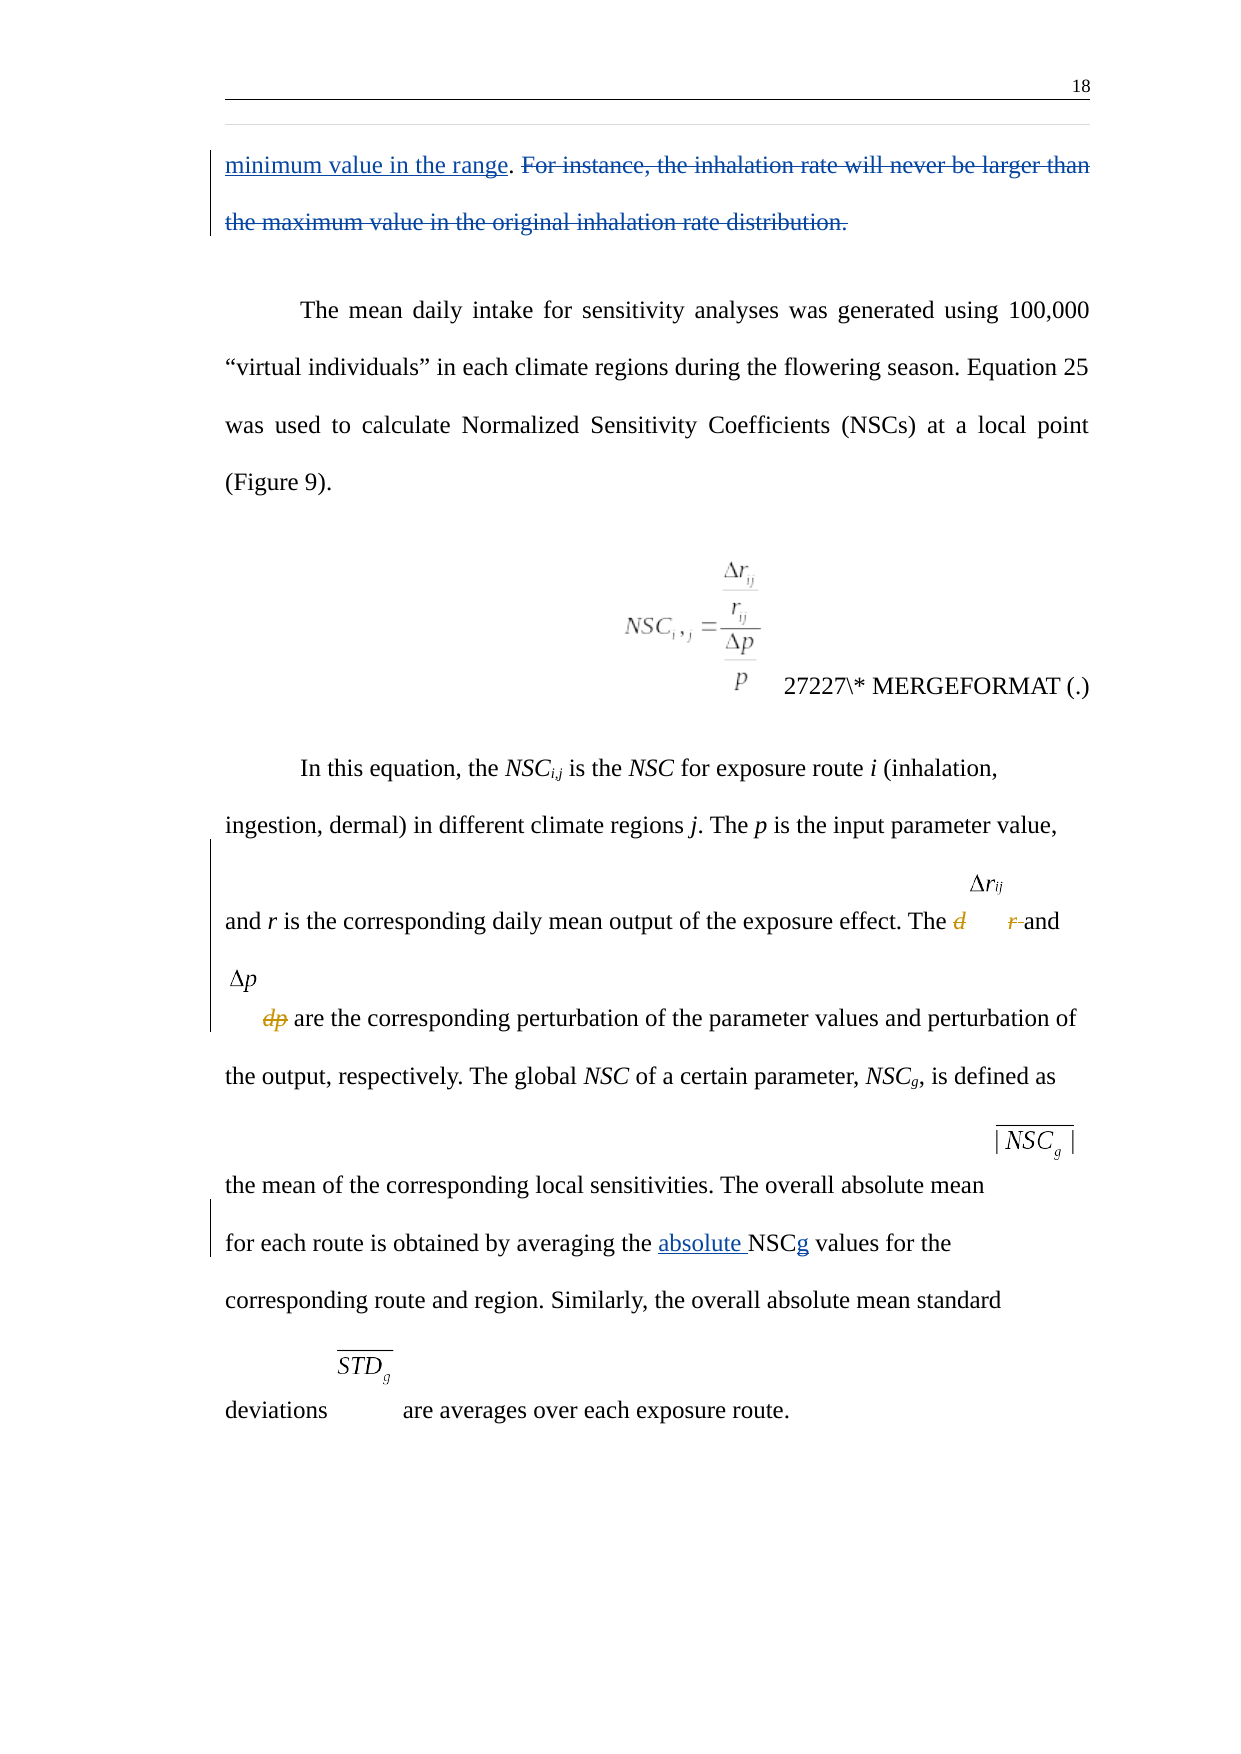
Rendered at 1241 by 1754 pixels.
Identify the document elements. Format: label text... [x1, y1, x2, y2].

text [225, 150, 1090, 236]
text In this equation, the NSCi,j is the NSC for exposure route i (inhalation, ingestion, dermal) in different climate regions j. The p is the input parameter value, and r is the corresponding daily mean output of the exposure effect. The and are the corresponding perturbation of the parameter values and perturbation of the output, respectively. The global NSC of a certain parameter, NSCg, is defined as the mean of the corresponding local sensitivities. The overall absolute mean for each route is obtained by averaging the NSC values for the corresponding route and region. Similarly, the overall absolute mean standard deviations are averages over each exposure route. [225, 753, 1090, 1424]
text The mean daily intake for sensitivity analyses was generated using 100,000 “virtual individuals” in each climate regions during the flowering season. Equation 25 was used to calculate Normalized Sensitivity Coefficients (NSCs) at a local point (). [225, 295, 1090, 496]
